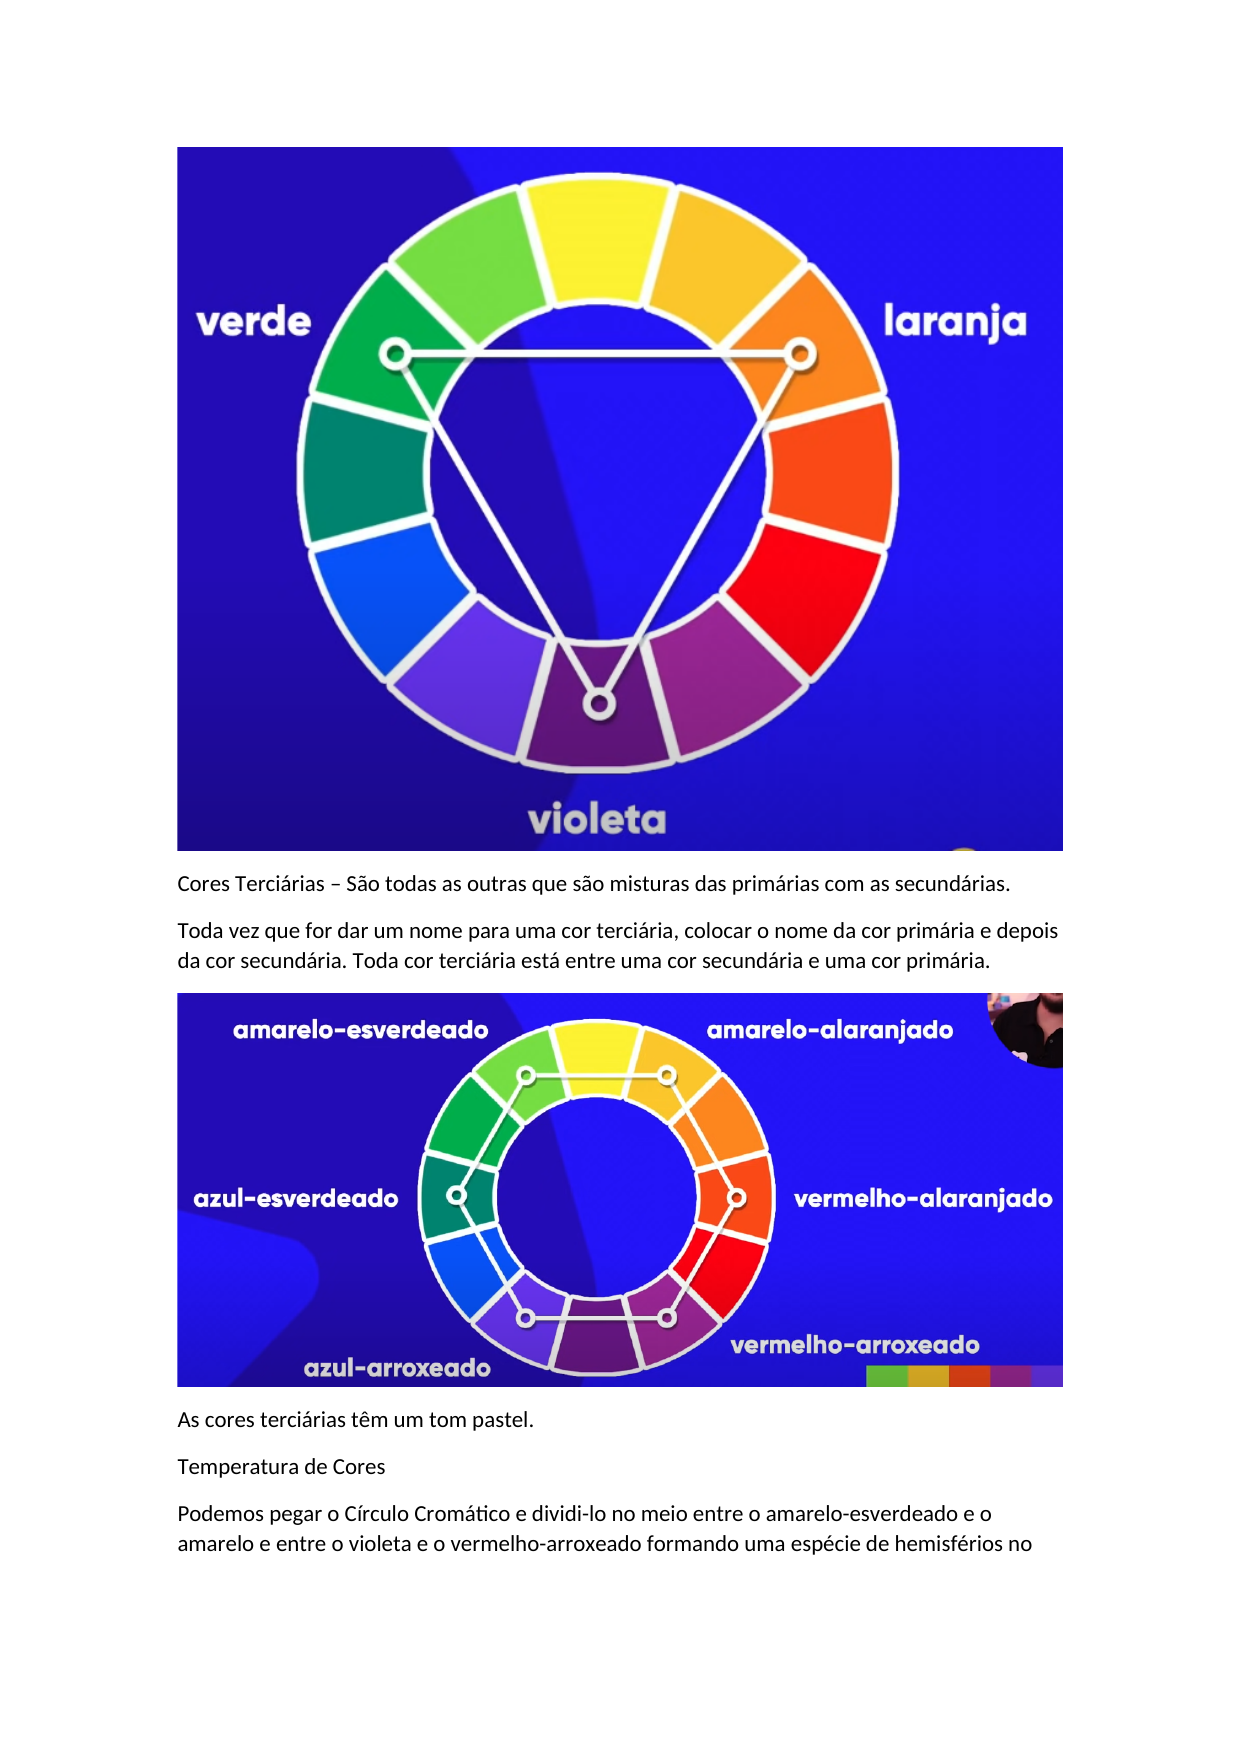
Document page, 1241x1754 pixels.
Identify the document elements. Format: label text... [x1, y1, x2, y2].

text Toda vez que for dar um nome para uma cor terciária, colocar o nome da cor primária e depois da cor secundária. Toda cor terciária está entre uma cor secundária e uma cor primária. [177, 916, 1063, 974]
text Temperatura de Cores [177, 1452, 1063, 1481]
picture [177, 993, 1063, 1387]
picture [177, 147, 1063, 851]
text Cores Terciárias – São todas as outras que são misturas das primárias com as secundárias. [177, 869, 1063, 897]
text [177, 1499, 1063, 1558]
text As cores terciárias têm um tom pastel. [177, 1406, 1063, 1434]
